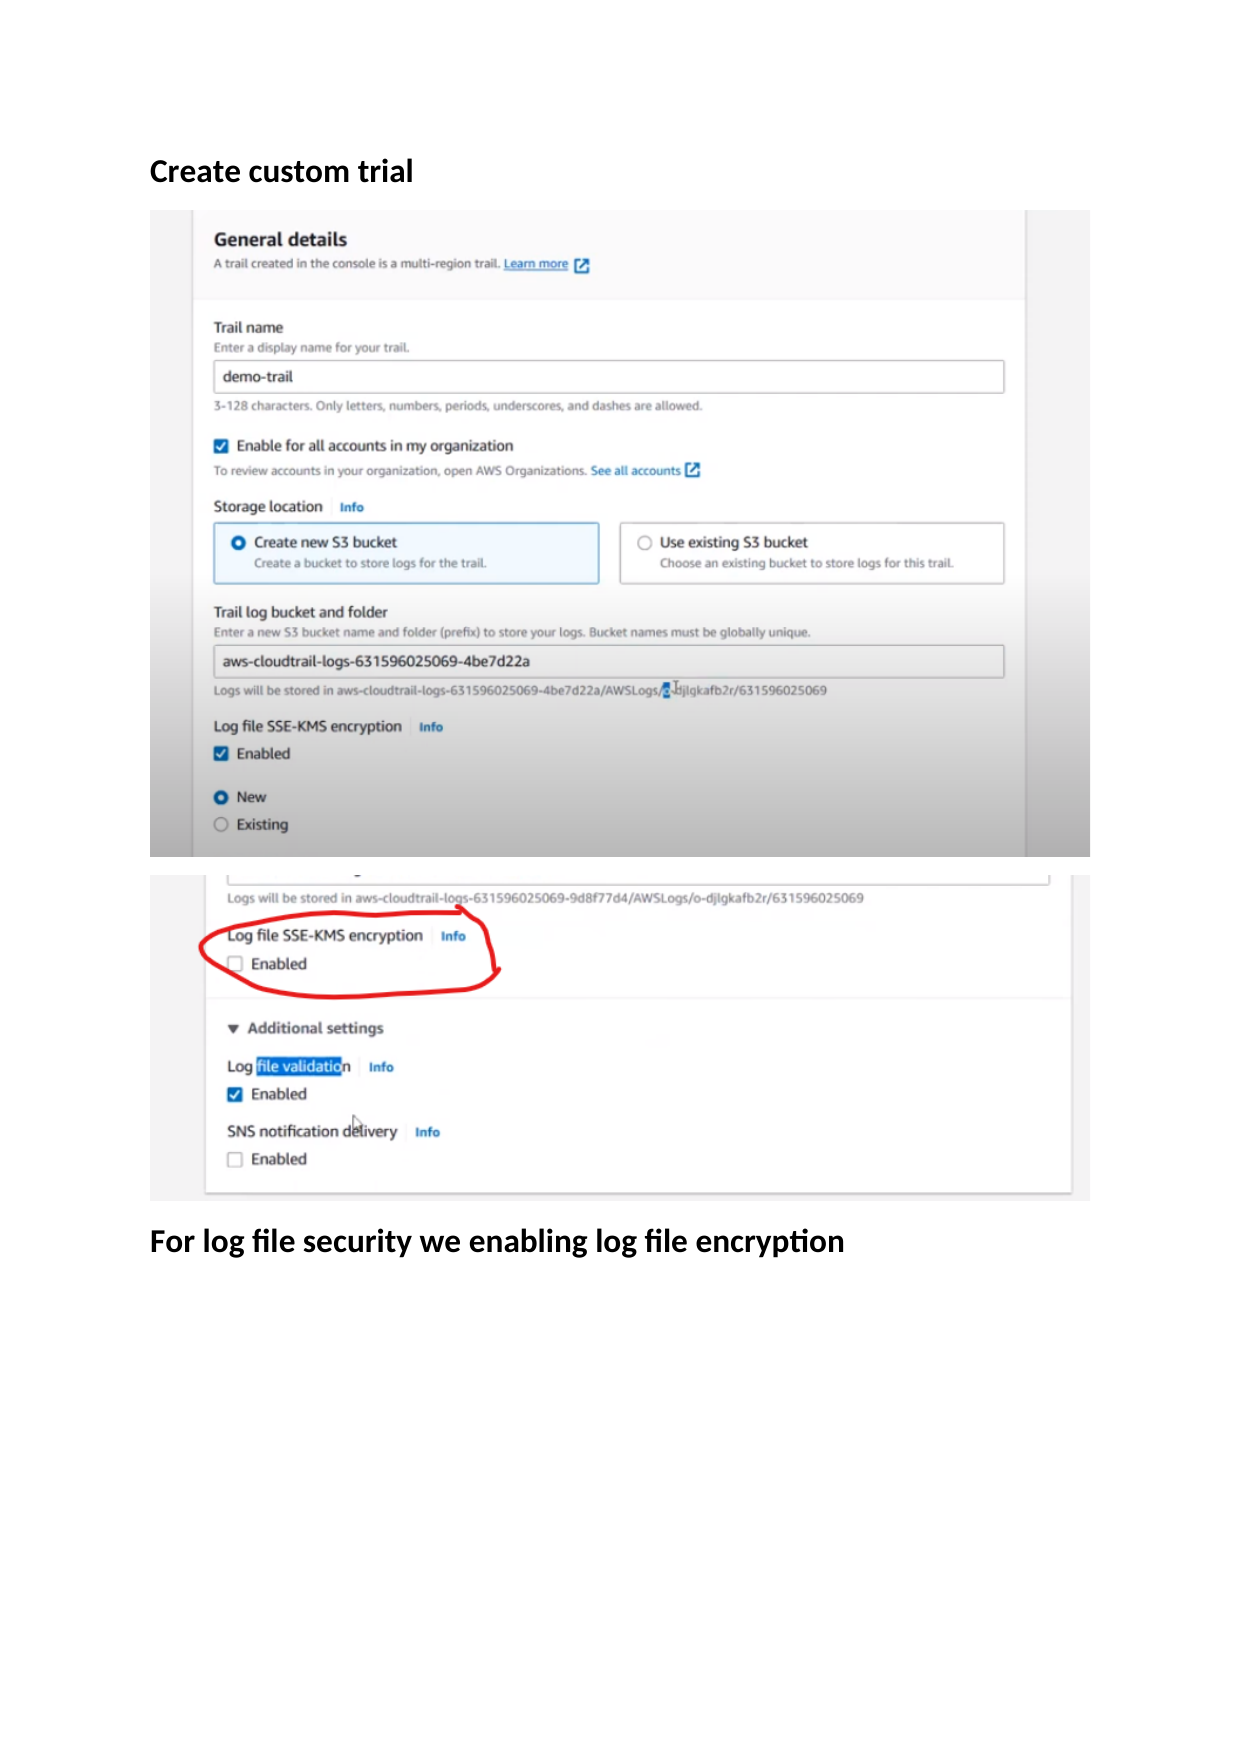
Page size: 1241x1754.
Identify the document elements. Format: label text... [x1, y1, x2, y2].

picture [150, 875, 1091, 1201]
text For log file security we enabling log file encryption [150, 1220, 1090, 1261]
text Create custom trial [150, 150, 1090, 191]
picture [150, 210, 1091, 857]
